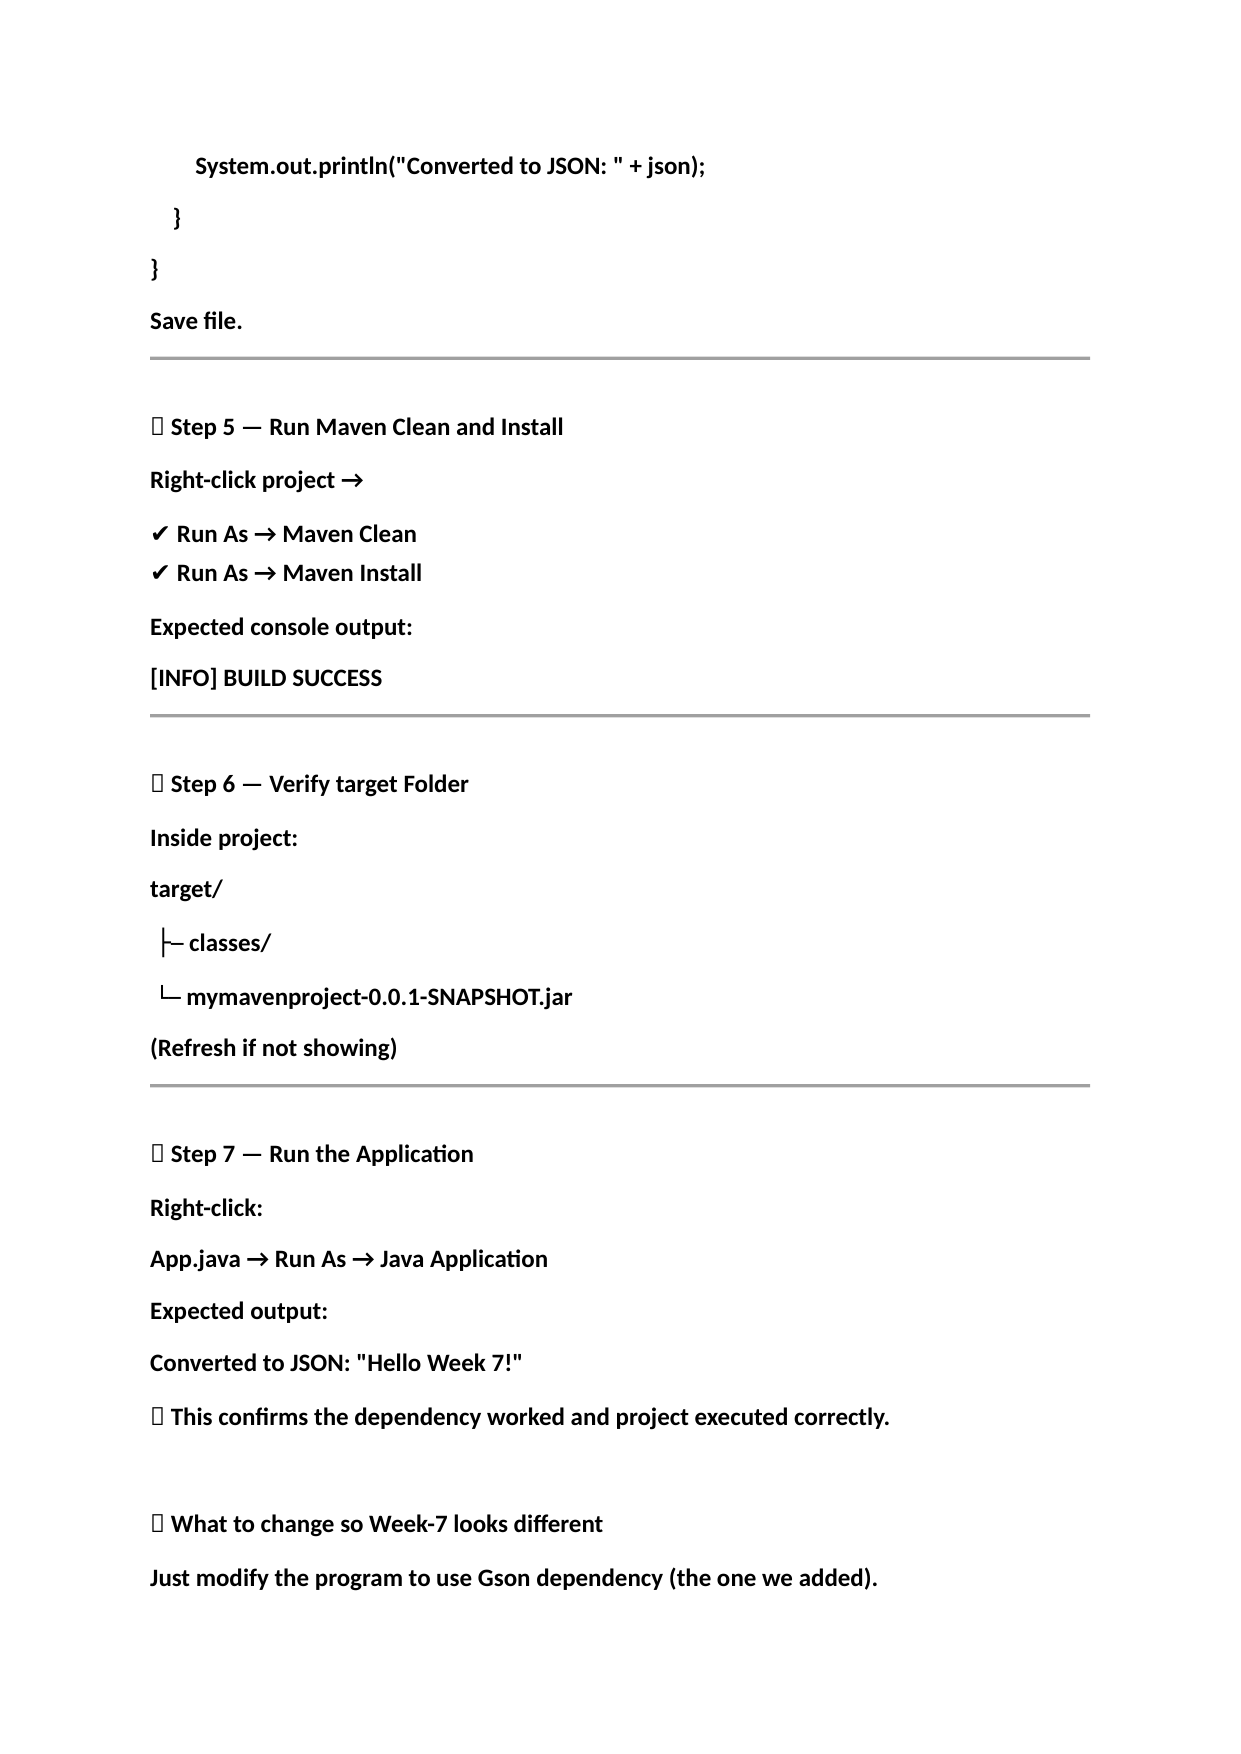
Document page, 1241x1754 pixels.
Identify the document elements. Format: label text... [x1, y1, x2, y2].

text ├─ classes/ [150, 925, 1090, 959]
text Just modify the program to use Gson dependency (the one we added). [150, 1562, 1090, 1592]
text App.java → Run As → Java Application [150, 1243, 1090, 1274]
text ✅ What to change so Week-7 looks different [150, 1506, 1090, 1540]
text } [150, 202, 1090, 232]
text Save file. [150, 305, 1090, 336]
text } [150, 253, 1090, 284]
text Expected output: [150, 1295, 1090, 1326]
text Expected console output: [150, 611, 1090, 641]
text 📌 Step 7 — Run the Application [150, 1136, 1090, 1170]
text (Refresh if not showing) [150, 1032, 1090, 1063]
text target/ [150, 873, 1090, 904]
text ✔ Run As → Maven Clean ✔ Run As → Maven Install [150, 516, 1090, 589]
text 🎉 This confirms the dependency worked and project executed correctly. [150, 1398, 1090, 1432]
text Converted to JSON: "Hello Week 7!" [150, 1347, 1090, 1377]
text 📌 Step 5 — Run Maven Clean and Install [150, 408, 1090, 442]
text Inside project: [150, 822, 1090, 852]
text 📌 Step 6 — Verify target Folder [150, 766, 1090, 800]
text └─ mymavenproject-0.0.1-SNAPSHOT.jar [150, 981, 1090, 1011]
text [INFO] BUILD SUCCESS [150, 662, 1090, 693]
text Right-click: [150, 1192, 1090, 1222]
text System.out.println("Converted to JSON: " + json); [150, 150, 1090, 181]
text Right-click project → [150, 464, 1090, 495]
